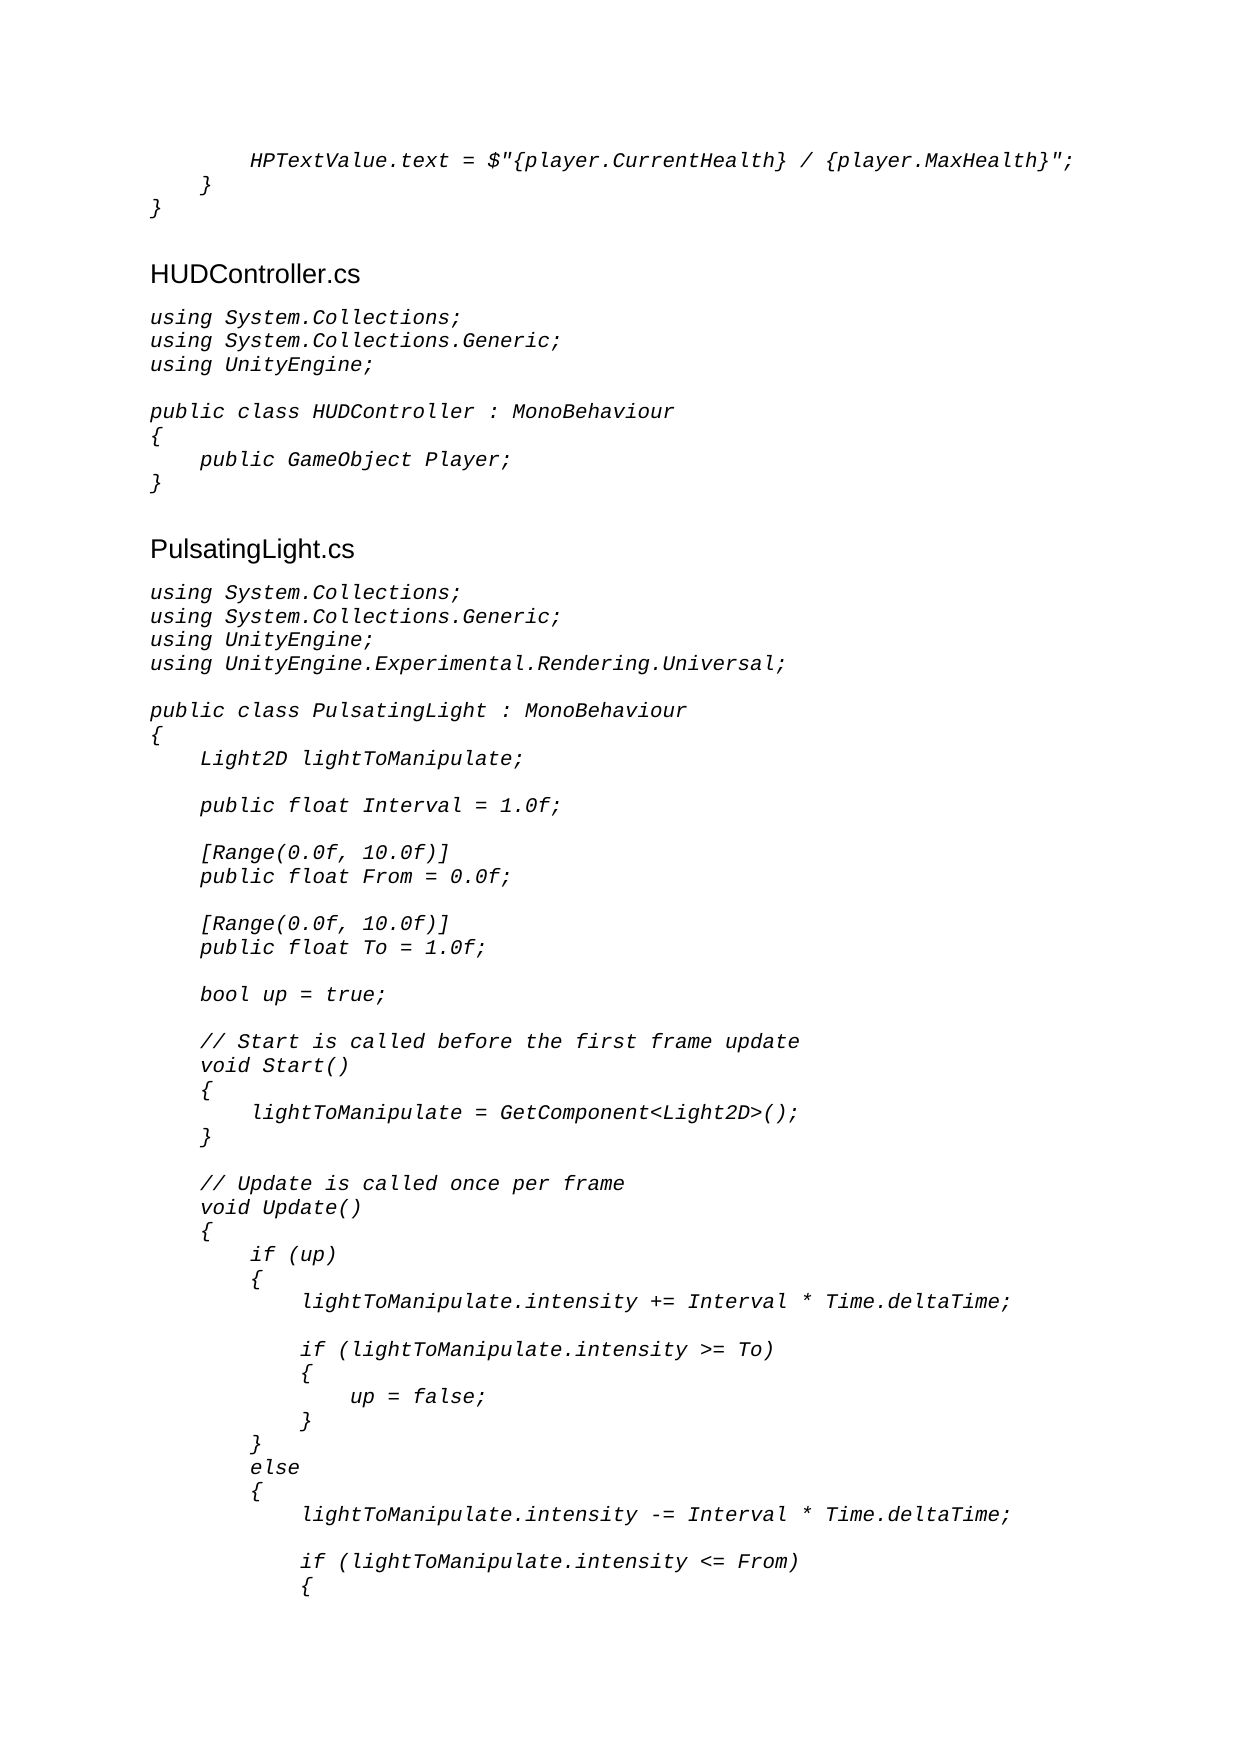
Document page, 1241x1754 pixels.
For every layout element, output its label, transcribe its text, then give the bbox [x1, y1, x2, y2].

text using System.Collections; [150, 582, 1090, 606]
text } [150, 197, 1090, 221]
text } [150, 1433, 1090, 1457]
text public class HUDController : MonoBehaviour [150, 401, 1090, 425]
text up = false; [150, 1386, 1090, 1409]
text { [150, 1362, 1090, 1386]
text HPTextValue.text = $"{player.CurrentHealth} / {player.MaxHealth}"; [150, 150, 1090, 174]
text { [150, 1575, 1090, 1599]
text [Range(0.0f, 10.0f)] [150, 842, 1090, 866]
text public GameObject Player; [150, 449, 1090, 472]
text } [150, 174, 1090, 197]
text using UnityEngine; [150, 629, 1090, 653]
text else [150, 1457, 1090, 1481]
text // Start is called before the first frame update [150, 1031, 1090, 1055]
text } [150, 472, 1090, 496]
text { [150, 1220, 1090, 1244]
text public float Interval = 1.0f; [150, 795, 1090, 818]
text } [150, 1126, 1090, 1149]
text { [150, 425, 1090, 449]
text if (lightToManipulate.intensity <= From) [150, 1551, 1090, 1575]
text public float From = 0.0f; [150, 866, 1090, 889]
text using System.Collections.Generic; [150, 331, 1090, 354]
text using UnityEngine.Experimental.Rendering.Universal; [150, 653, 1090, 677]
text { [150, 1268, 1090, 1291]
text Light2D lightToManipulate; [150, 747, 1090, 771]
text void Update() [150, 1197, 1090, 1220]
text { [150, 1481, 1090, 1504]
subtitle HUDController.cs [150, 258, 1090, 290]
text using System.Collections.Generic; [150, 606, 1090, 629]
text lightToManipulate.intensity += Interval * Time.deltaTime; [150, 1291, 1090, 1315]
text if (up) [150, 1244, 1090, 1268]
text [Range(0.0f, 10.0f)] [150, 913, 1090, 937]
text } [150, 1409, 1090, 1433]
text using UnityEngine; [150, 354, 1090, 378]
subtitle PulsatingLight.cs [150, 533, 1090, 565]
text using System.Collections; [150, 307, 1090, 331]
text bool up = true; [150, 984, 1090, 1008]
text lightToManipulate = GetComponent<Light2D>(); [150, 1102, 1090, 1126]
text { [150, 724, 1090, 747]
text lightToManipulate.intensity -= Interval * Time.deltaTime; [150, 1504, 1090, 1528]
text public class PulsatingLight : MonoBehaviour [150, 700, 1090, 724]
text // Update is called once per frame [150, 1173, 1090, 1197]
text { [150, 1078, 1090, 1102]
text public float To = 1.0f; [150, 937, 1090, 960]
text void Start() [150, 1055, 1090, 1078]
text if (lightToManipulate.intensity >= To) [150, 1339, 1090, 1362]
